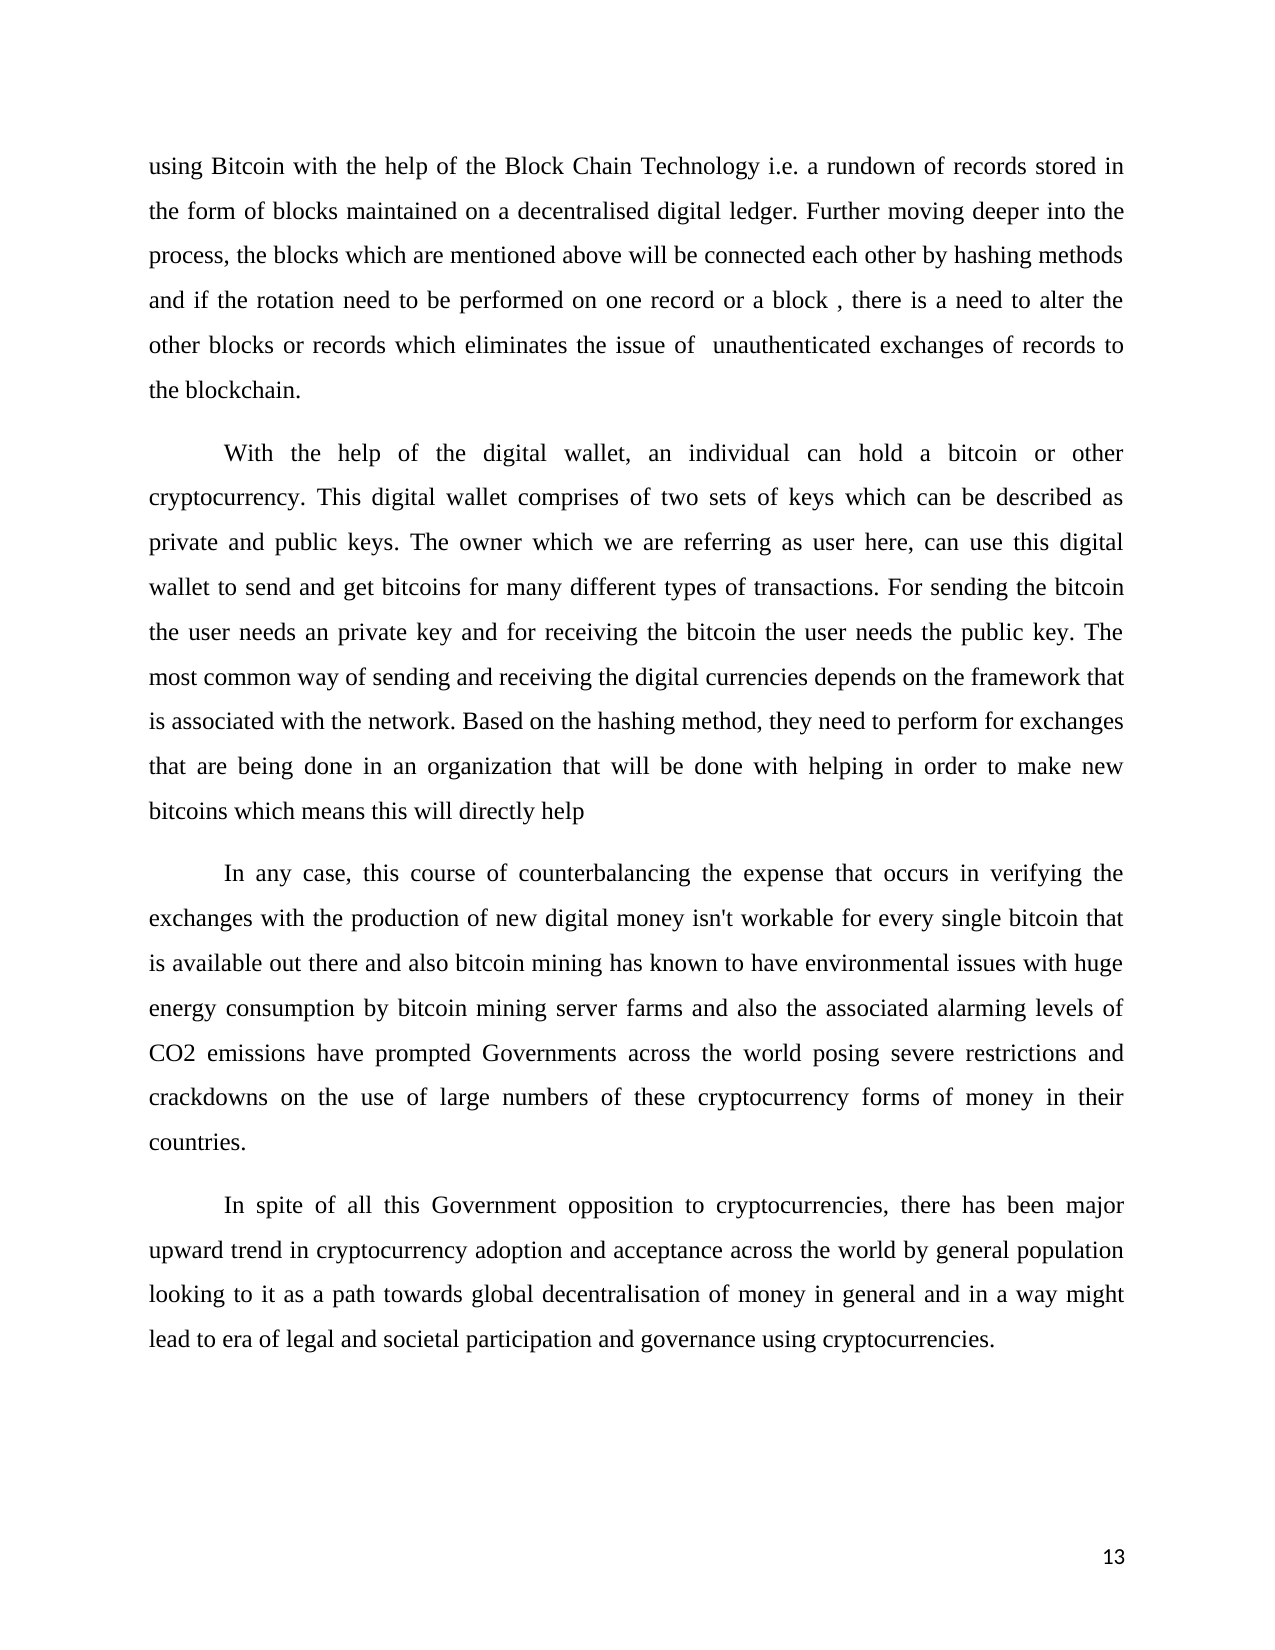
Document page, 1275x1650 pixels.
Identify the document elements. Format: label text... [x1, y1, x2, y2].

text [148, 151, 1125, 404]
text With the help of the digital wallet, an individual can hold a bitcoin or other cryptocurrency. This digital wallet comprises of two sets of keys which can be described as private and public keys. The owner which we are referring as user here, can use this digital wallet to send and get bitcoins for many different types of transactions. For sending the bitcoin the user needs an private key and for receiving the bitcoin the user needs the public key. The most common way of sending and receiving the digital currencies depends on the framework that is associated with the network. Based on the hashing method, they need to perform for exchanges that are being done in an organization that will be done with helping in order to make new bitcoins which means this will directly help [148, 438, 1125, 825]
text In spite of all this Government opposition to cryptocurrencies, there has been major upward trend in cryptocurrency adoption and acceptance across the world by general population looking to it as a path towards global decentralisation of money in general and in a way might lead to era of legal and societal participation and governance using cryptocurrencies. [148, 1190, 1125, 1353]
text In any case, this course of counterbalancing the expense that occurs in verifying the exchanges with the production of new digital money isn't workable for every single bitcoin that is available out there and also bitcoin mining has known to have environmental issues with huge energy consumption by bitcoin mining server farms and also the associated alarming levels of CO2 emissions have prompted Governments across the world posing severe restrictions and crackdowns on the use of large numbers of these cryptocurrency forms of money in their countries. [148, 858, 1125, 1156]
